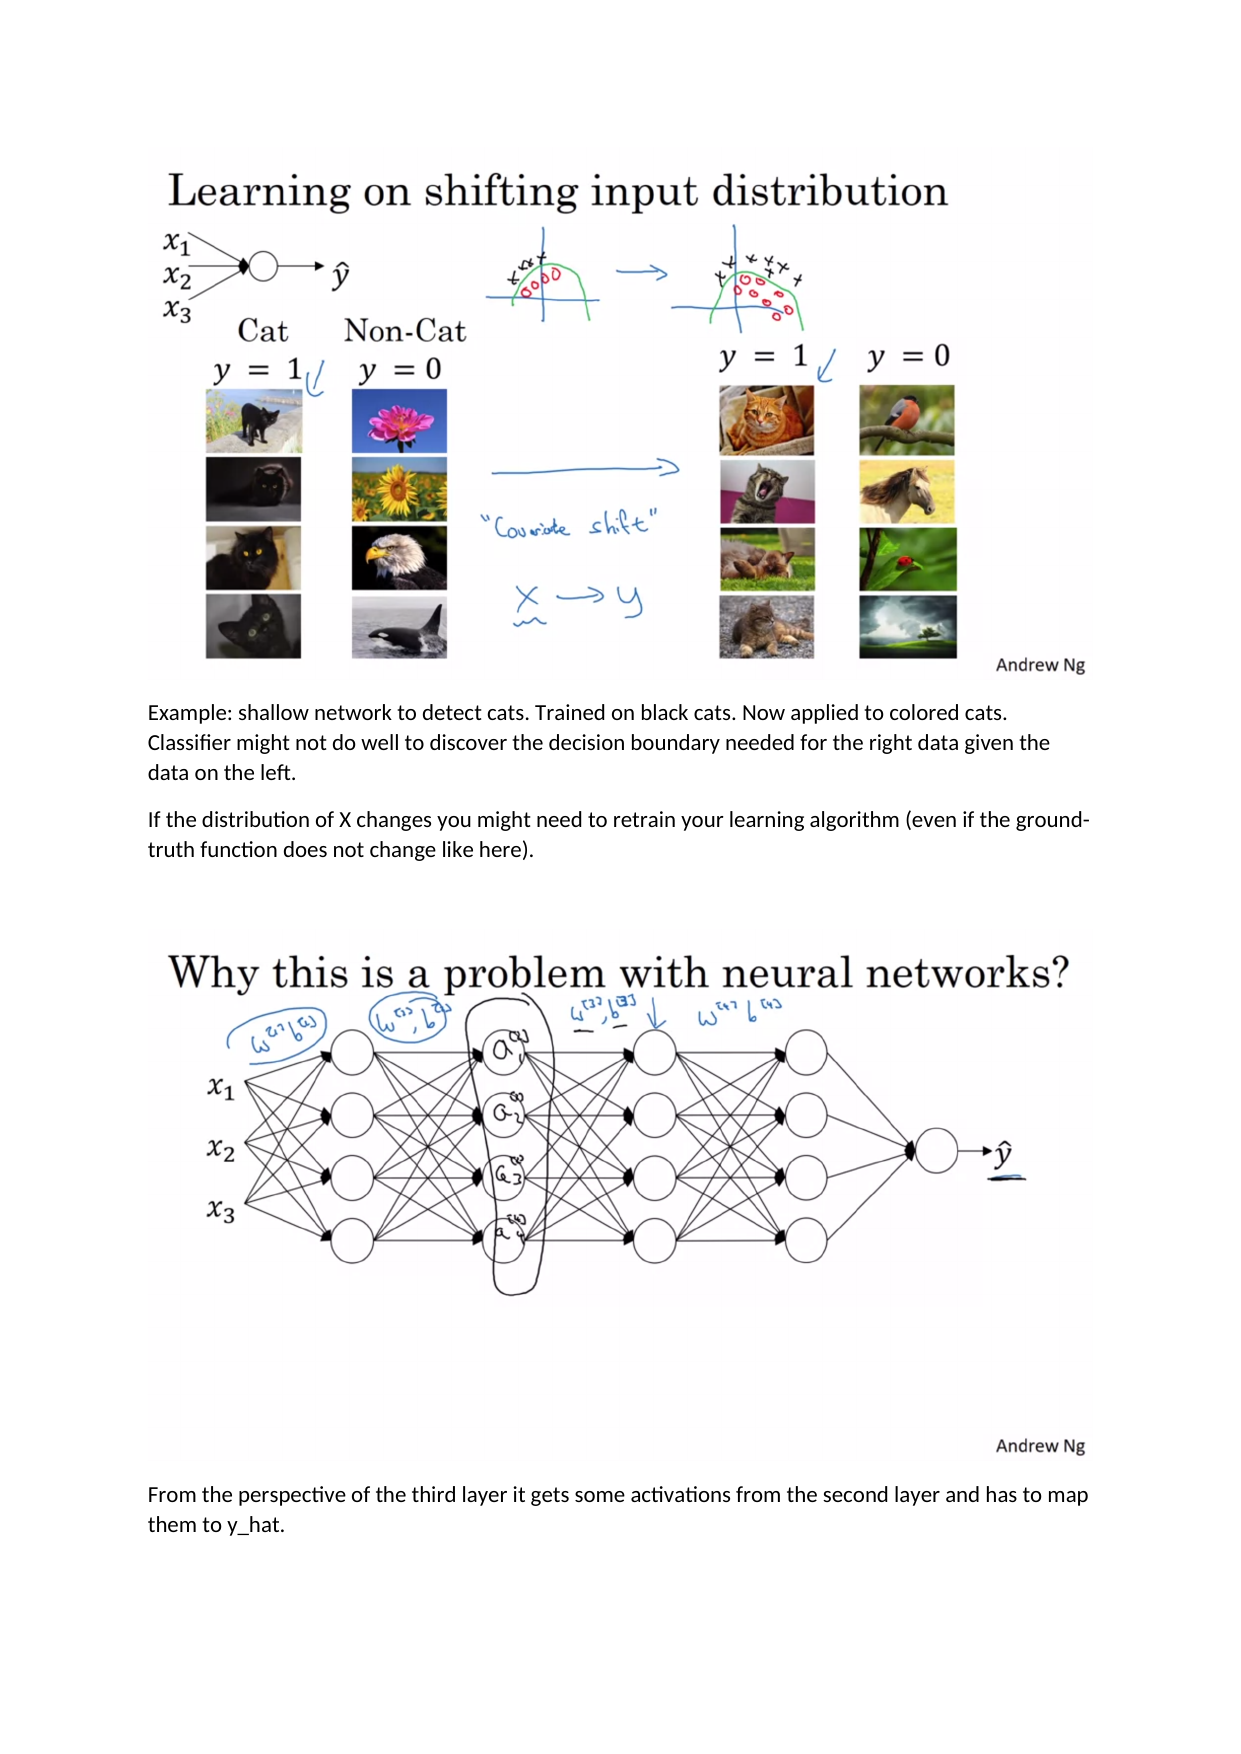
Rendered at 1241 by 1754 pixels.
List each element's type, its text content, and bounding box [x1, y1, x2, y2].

text From the perspective of the third layer it gets some activations from the second layer and has to map them to y_hat. [148, 1480, 1093, 1538]
text Example: shallow network to detect cats. Trained on black cats. Now applied to colored cats. Classifier might not do well to discover the decision boundary needed for the right data given the data on the left. [148, 698, 1093, 786]
picture [147, 929, 1093, 1461]
picture [147, 147, 1093, 680]
text If the distribution of X changes you might need to retrain your learning algorithm (even if the ground-truth function does not change like here). [148, 805, 1093, 863]
